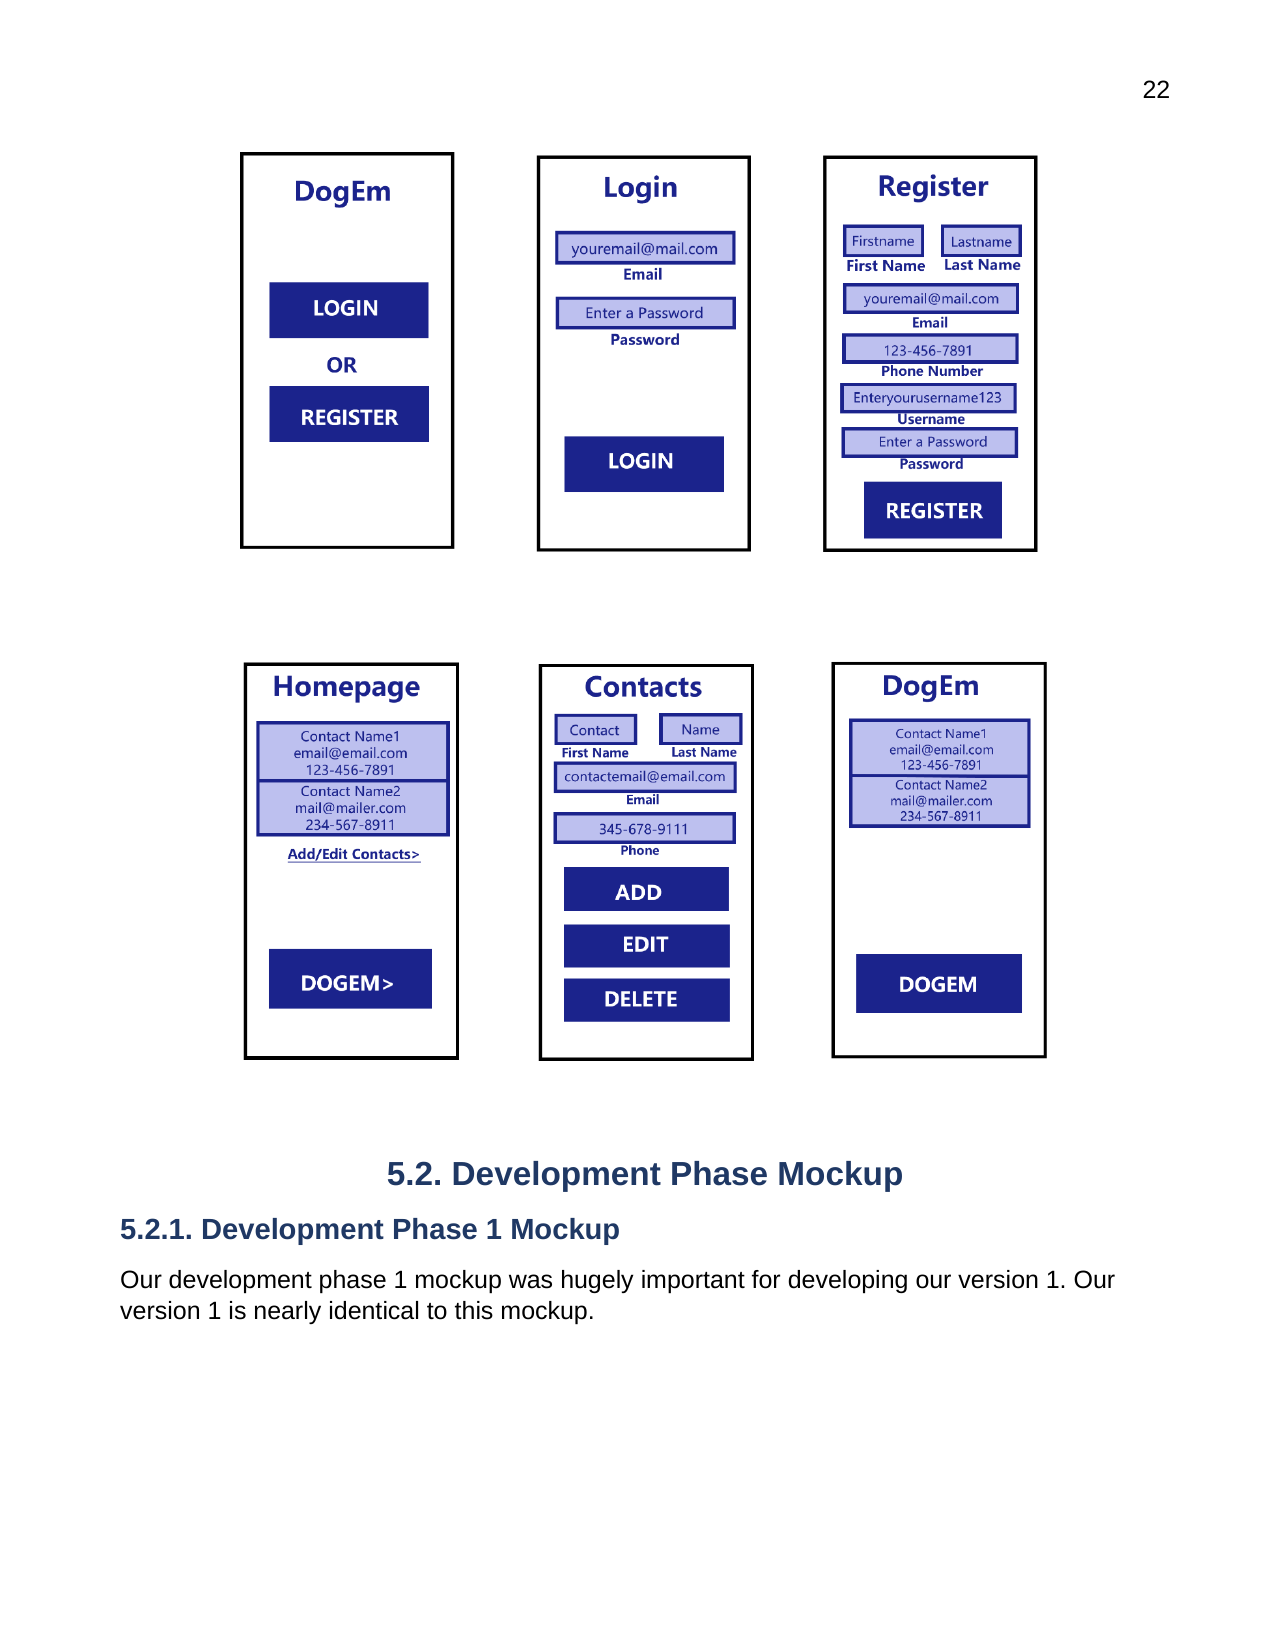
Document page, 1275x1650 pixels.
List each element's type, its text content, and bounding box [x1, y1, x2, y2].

text Our development phase 1 mockup was hugely important for developing our version 1. Our version 1 is nearly identical to this mockup. [120, 1265, 1170, 1324]
picture [194, 132, 1096, 1088]
text 5.2.1. Development Phase 1 Mockup [120, 1212, 1170, 1246]
text 5.2. Development Phase Mockup [120, 1154, 1170, 1192]
